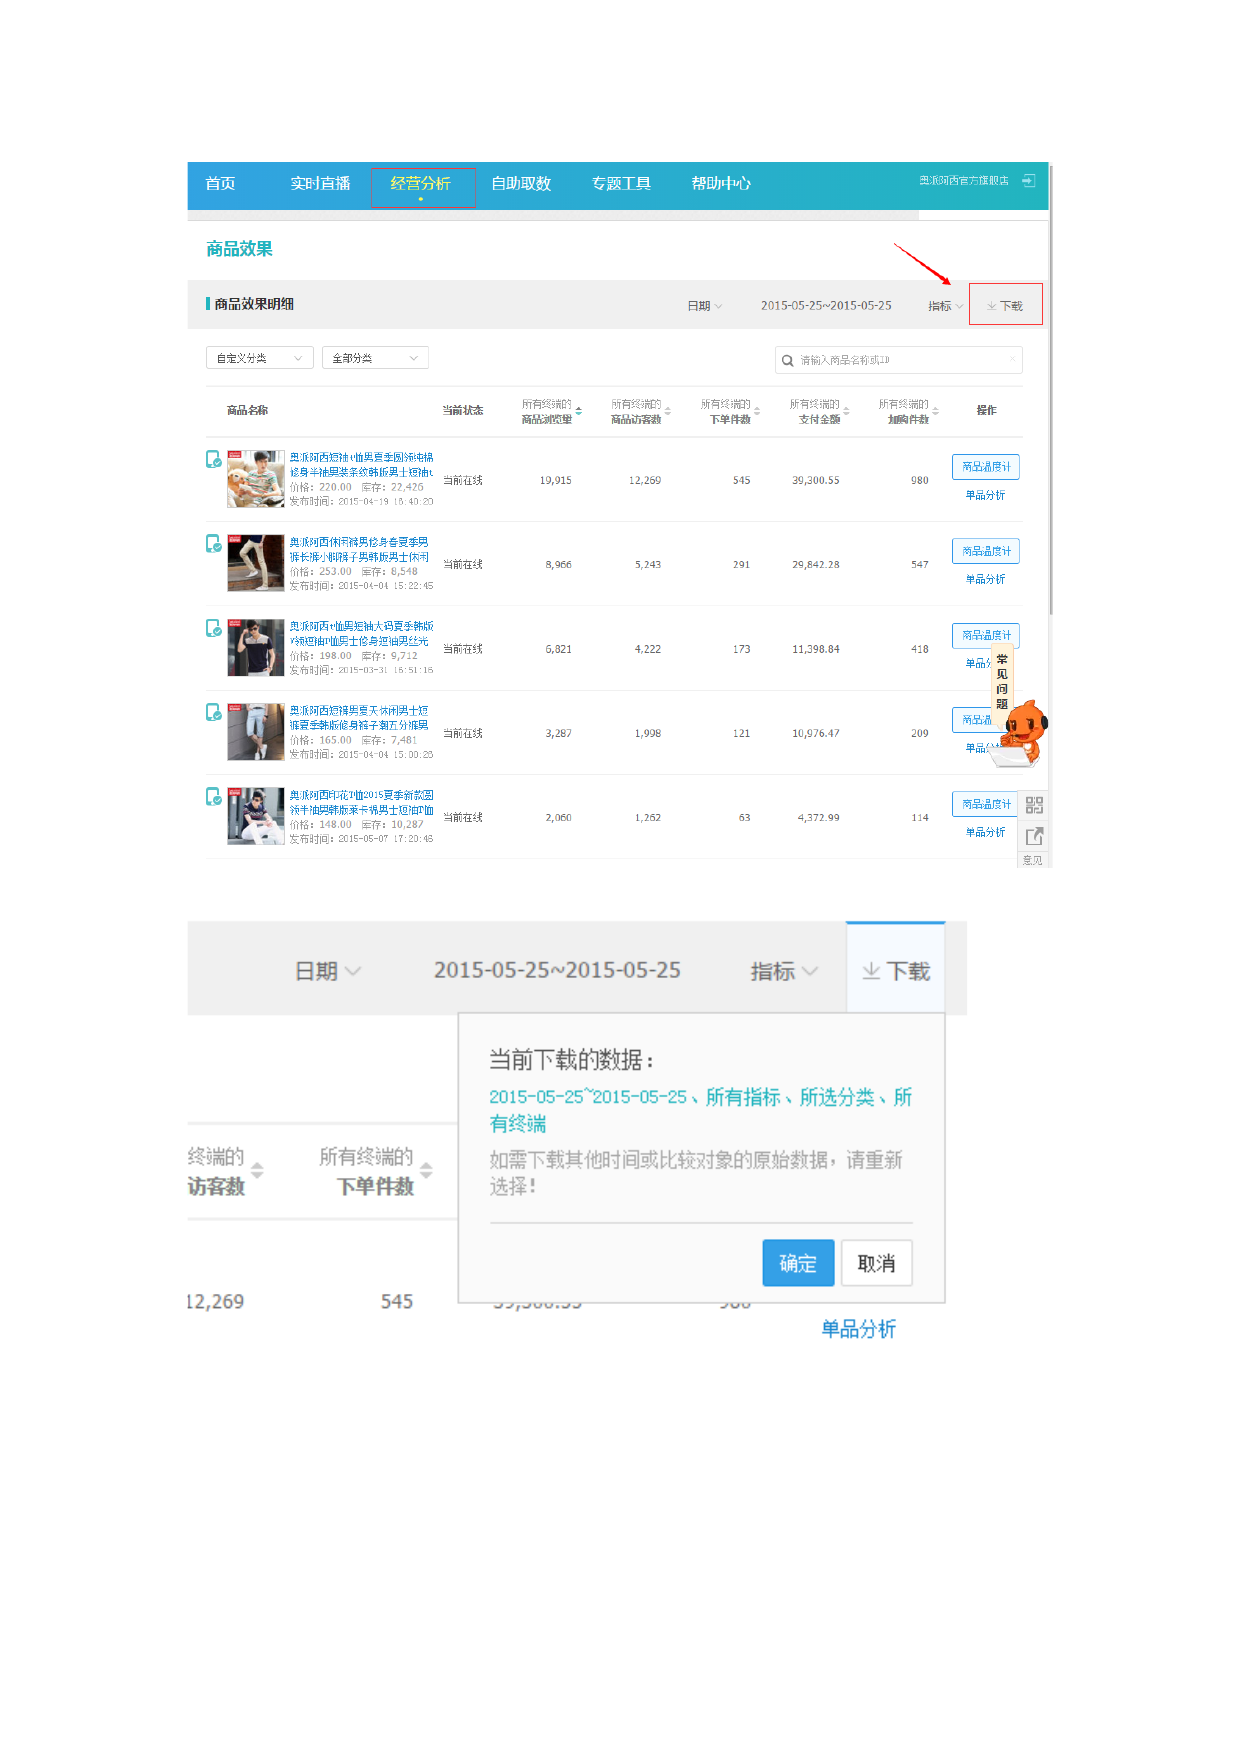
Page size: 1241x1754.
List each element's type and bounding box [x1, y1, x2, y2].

picture [187, 877, 968, 1351]
picture [187, 162, 1053, 868]
